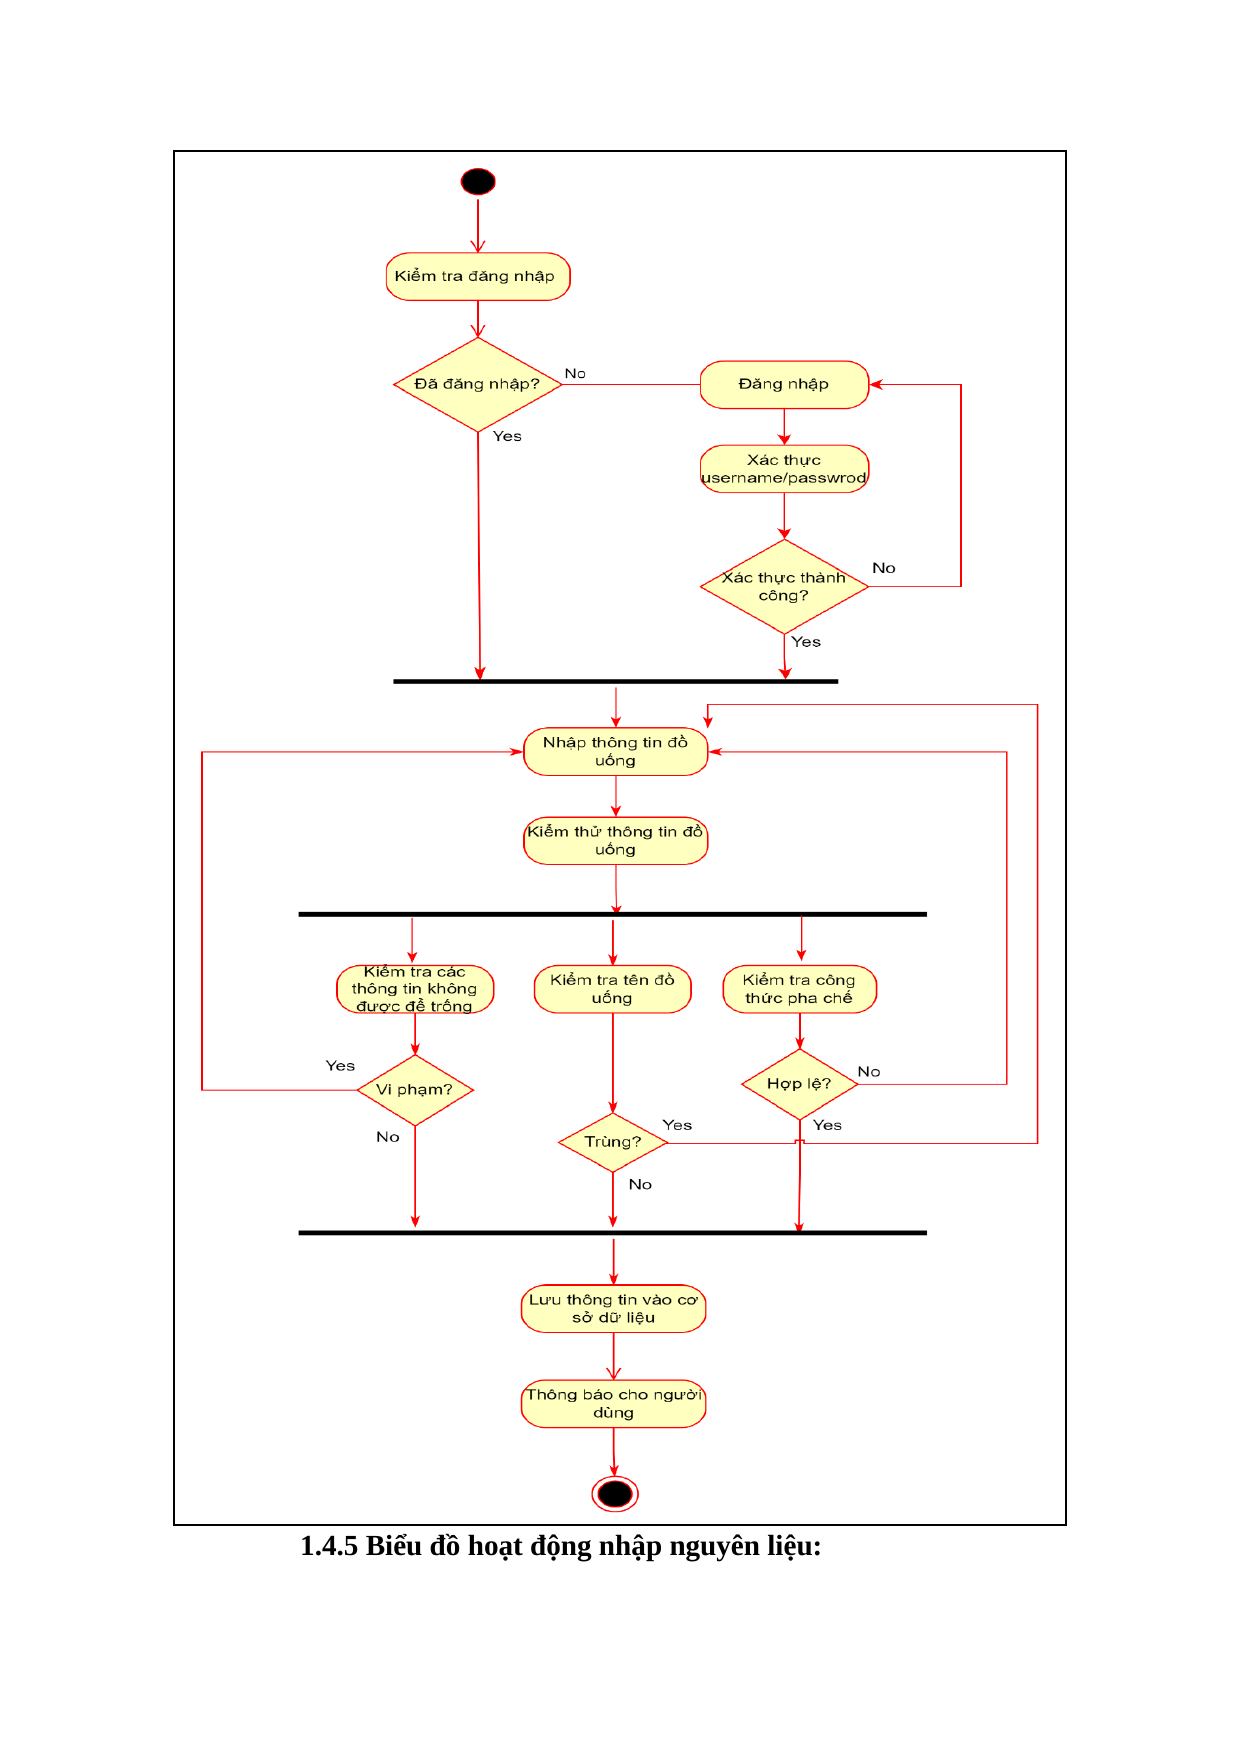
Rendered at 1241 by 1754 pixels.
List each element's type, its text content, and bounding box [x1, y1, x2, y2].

picture [175, 152, 1065, 1524]
text 1.4.5 Biểu đồ hoạt động nhập nguyên liệu: [225, 1528, 1090, 1561]
